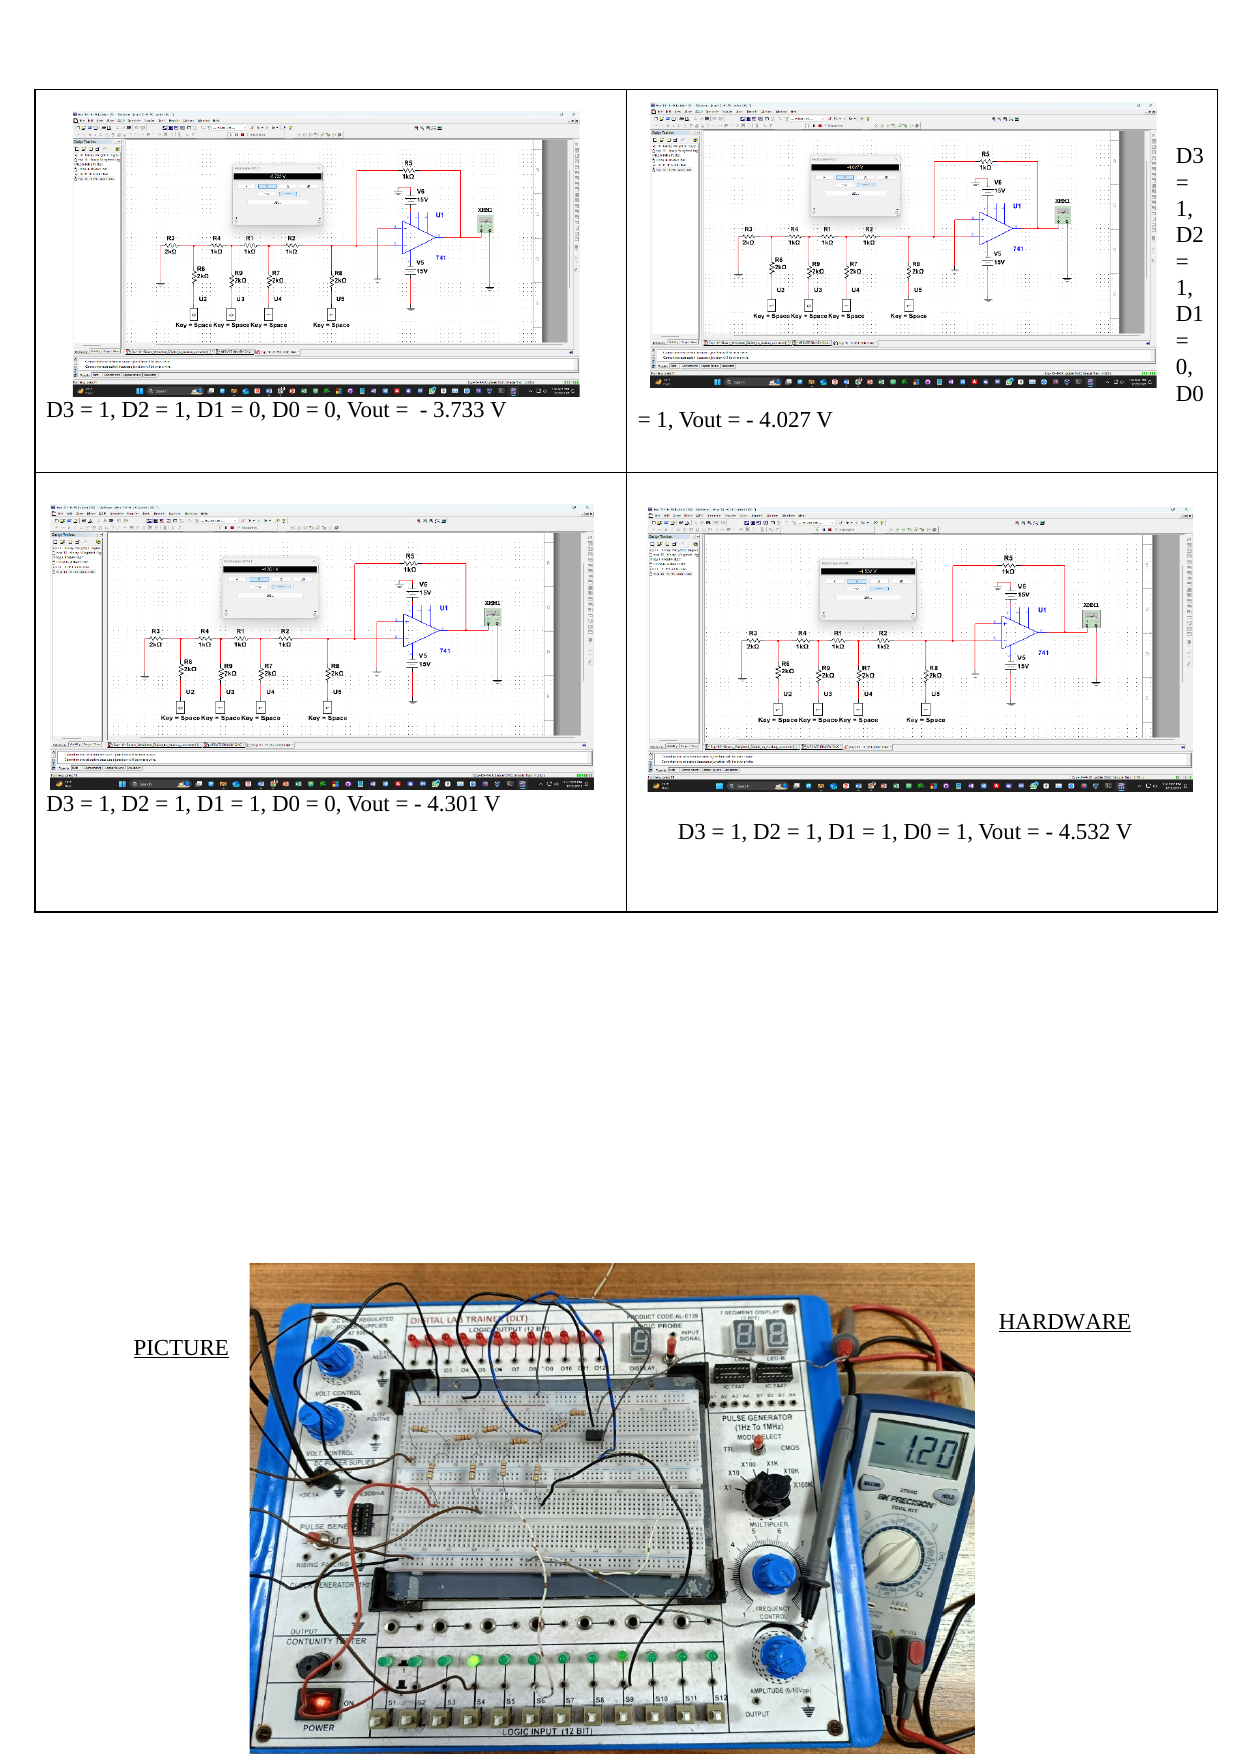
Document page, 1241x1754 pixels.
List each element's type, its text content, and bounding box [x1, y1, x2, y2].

picture [647, 507, 1193, 792]
picture [50, 504, 594, 790]
table_cell D3 = 1, D2 = 1, D1 = 0, D0 = 1, Vout = - 4.027 V [627, 90, 1217, 472]
table_cell D3 = 1, D2 = 1, D1 = 1, D0 = 0, Vout = - 4.301 V [36, 473, 626, 911]
picture [249, 1263, 975, 1754]
text HARDWARE PICTURE [975, 1308, 1136, 1361]
picture [72, 111, 580, 397]
text HARDWARE PICTURE [131, 1308, 249, 1361]
table_cell D3 = 1, D2 = 1, D1 = 1, D0 = 1, Vout = - 4.532 V [627, 473, 1217, 911]
picture [650, 102, 1157, 388]
table_cell D3 = 1, D2 = 1, D1 = 0, D0 = 0, Vout = - 3.733 V [36, 90, 626, 472]
